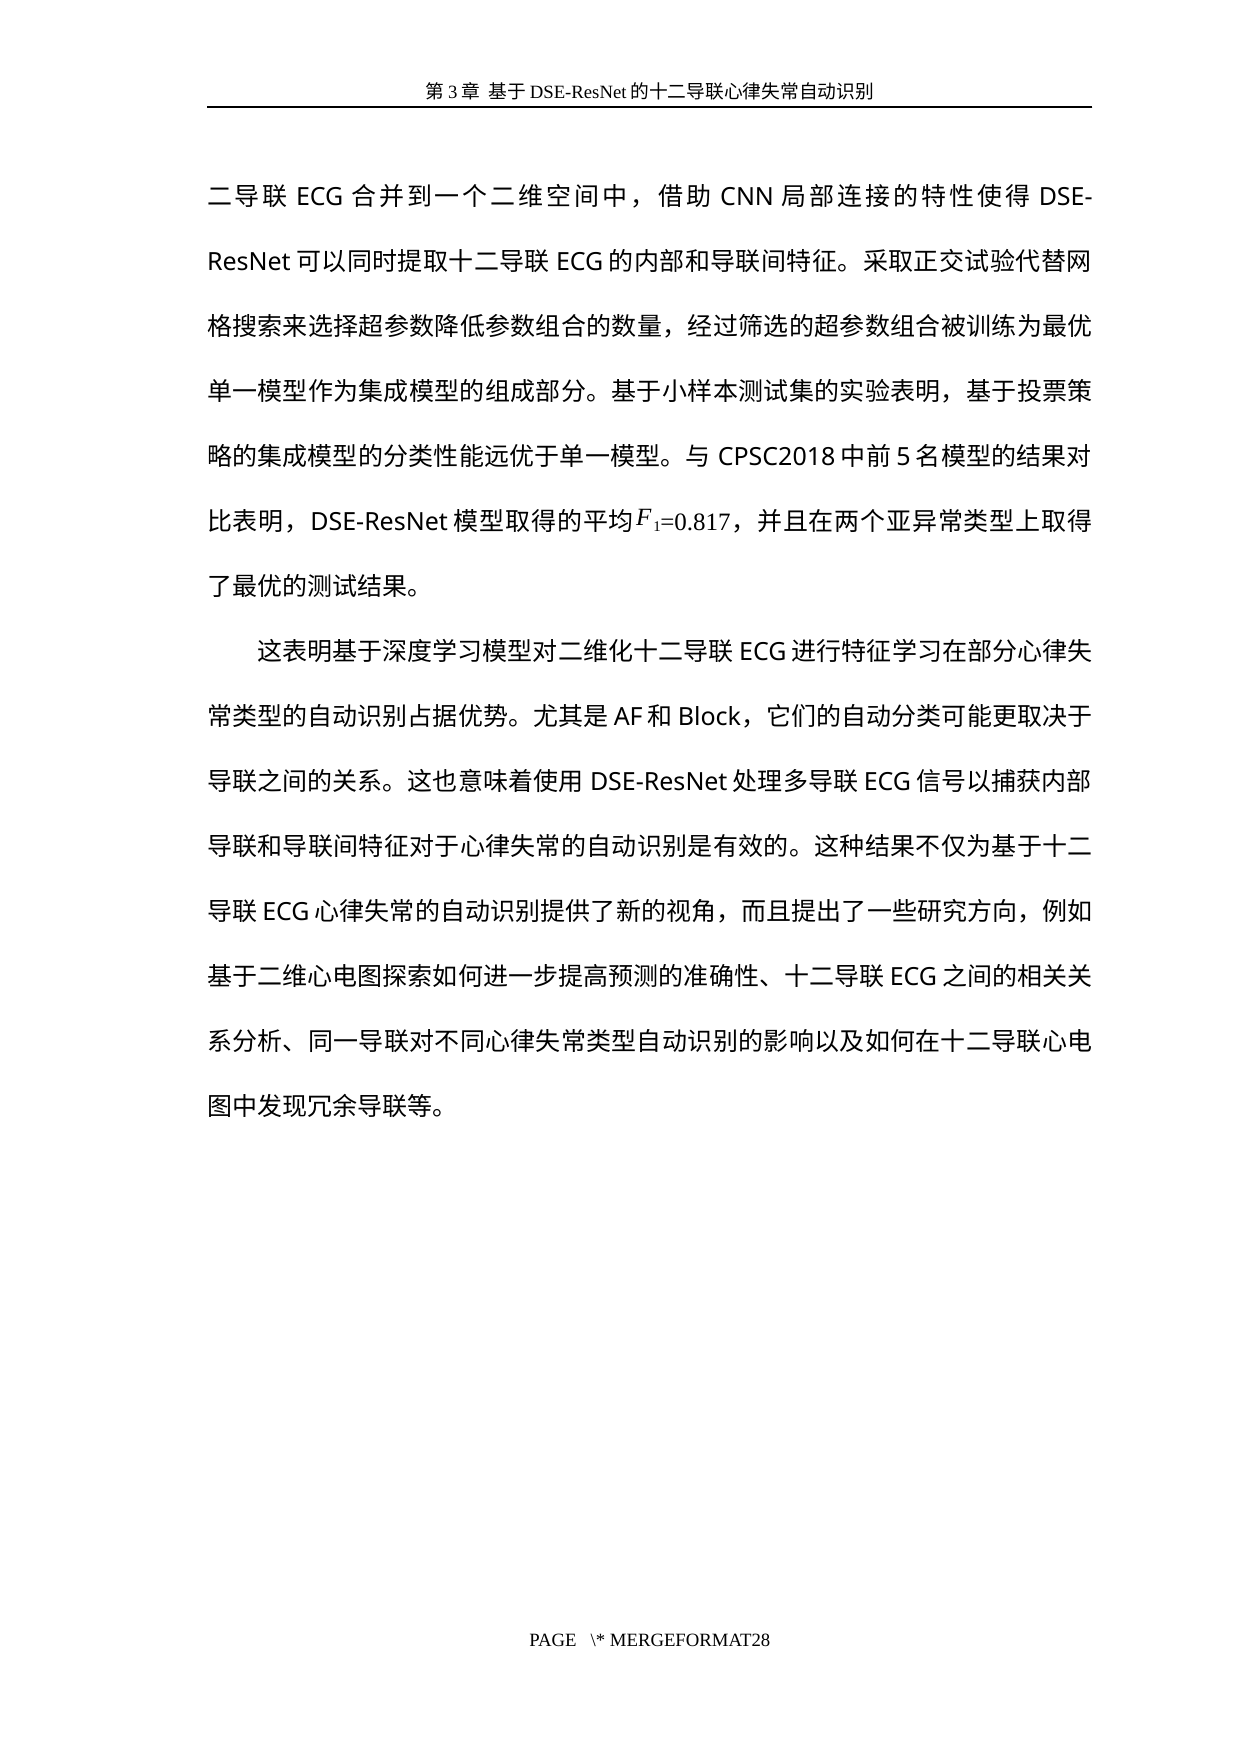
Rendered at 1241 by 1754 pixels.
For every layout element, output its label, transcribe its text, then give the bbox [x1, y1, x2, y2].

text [207, 162, 1092, 617]
text 这表明基于深度学习模型对二维化十二导联ECG进行特征学习在部分心律失常类型的自动识别占据优势。尤其是AF和Block，它们的自动分类可能更取决于导联之间的关系。这也意味着使用DSE-ResNet处理多导联ECG信号以捕获内部导联和导联间特征对于心律失常的自动识别是有效的。这种结果不仅为基于十二导联ECG心律失常的自动识别提供了新的视角，而且提出了一些研究方向，例如基于二维心电图探索如何进一步提高预测的准确性、十二导联ECG之间的相关关系分析、同一导联对不同心律失常类型自动识别的影响以及如何在十二导联心电图中发现冗余导联等。 [207, 617, 1092, 1137]
